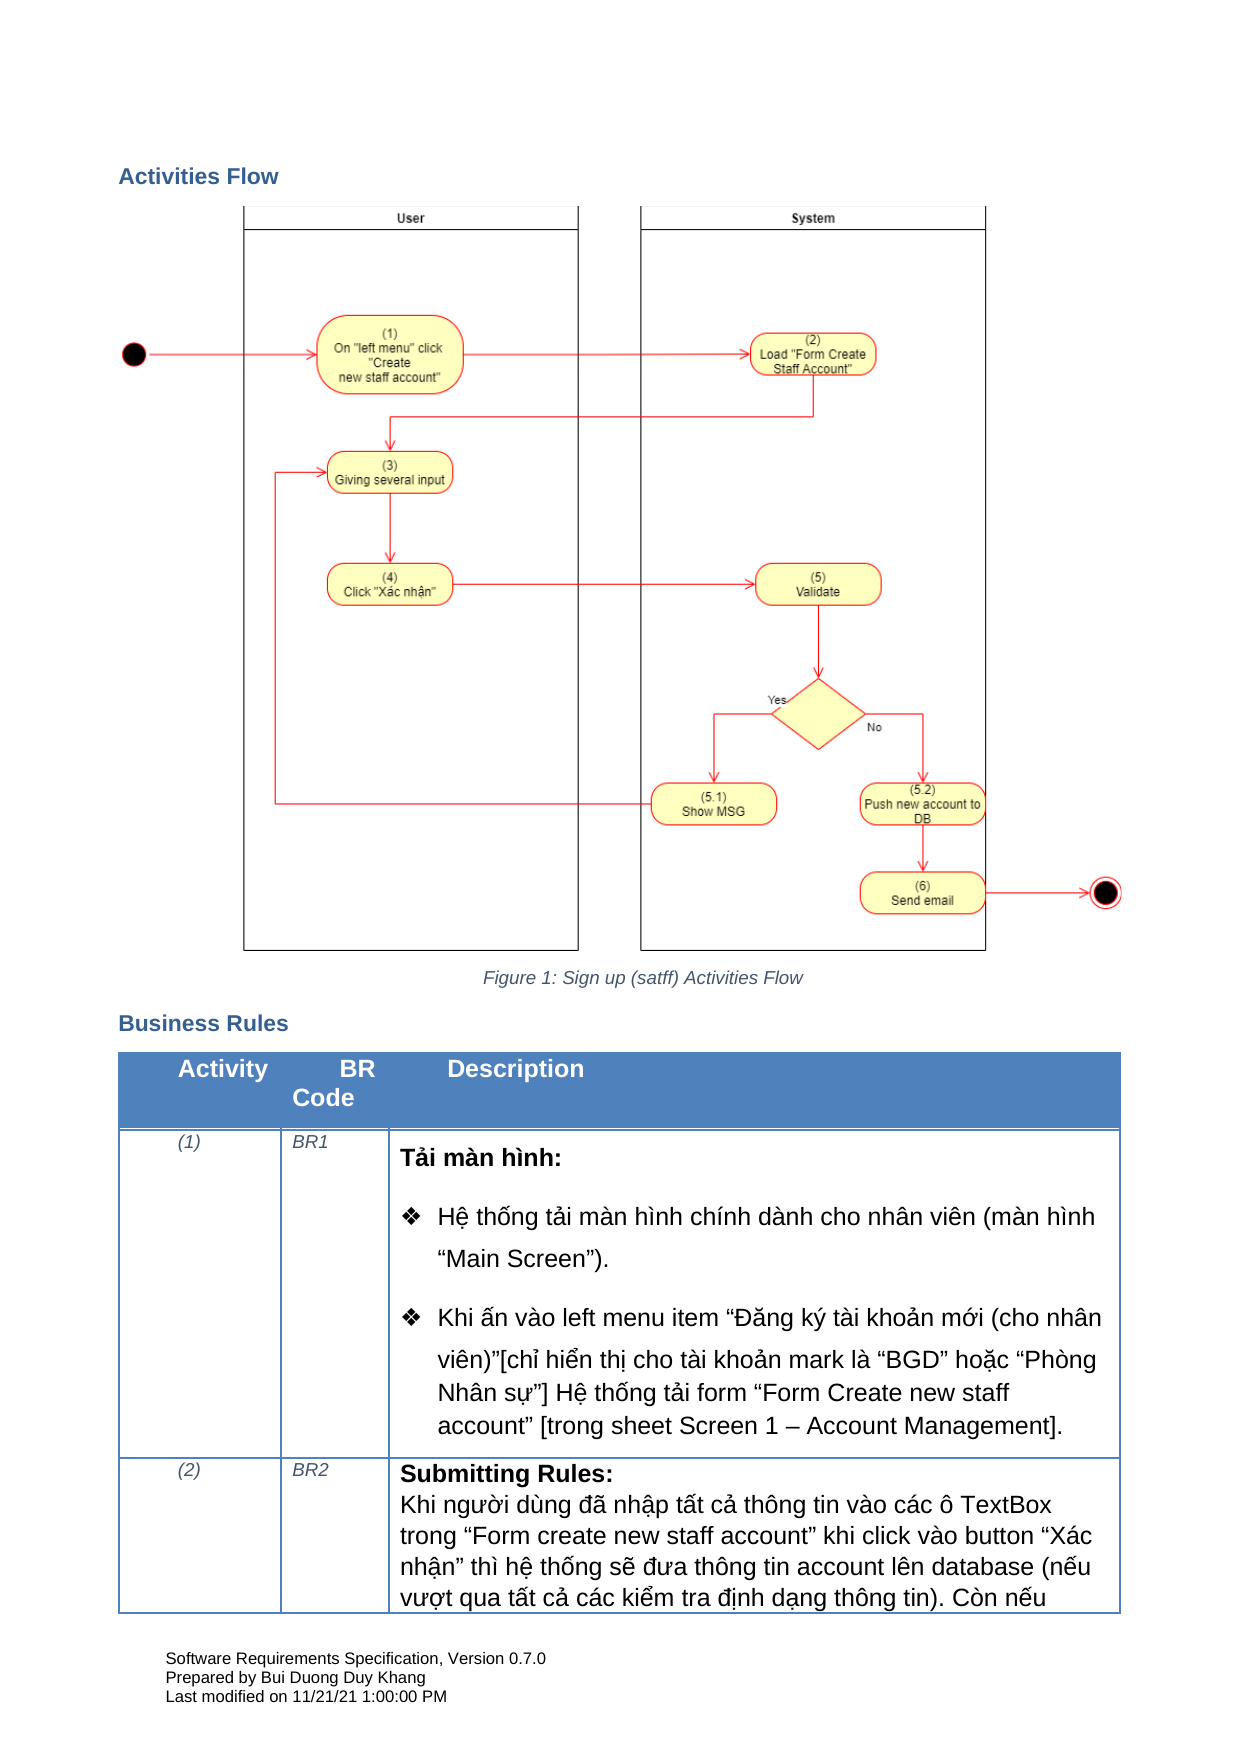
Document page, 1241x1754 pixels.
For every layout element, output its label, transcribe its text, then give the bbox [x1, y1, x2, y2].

subtitle Activities Flow [118, 163, 1122, 189]
text Figure 1: Sign up (satff) Activities Flow [118, 967, 1122, 989]
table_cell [390, 1459, 1119, 1612]
table_cell (1) [120, 1131, 280, 1457]
table_header BR Code [282, 1054, 388, 1128]
table_cell (2) [120, 1459, 280, 1612]
table_cell Tải màn hình: Hệ thống tải màn hình chính dành cho nhân viên (màn hình “Main Screen”). Khi ấn vào left menu item “Đăng ký tài khoản mới (cho nhân viên)”[chỉ hiển thị cho tài khoản mark là “BGD” hoặc “Phòng Nhân sự”] Hệ thống tải form “Form Create new staff account” [trong sheet Screen 1 – Account Management]. [390, 1131, 1119, 1457]
table_header Activity [120, 1054, 280, 1128]
subtitle Business Rules [118, 1009, 1122, 1036]
picture [118, 206, 1122, 951]
table_header Description [390, 1054, 1119, 1128]
table_cell BR1 [282, 1131, 388, 1457]
table_cell BR2 [282, 1459, 388, 1612]
